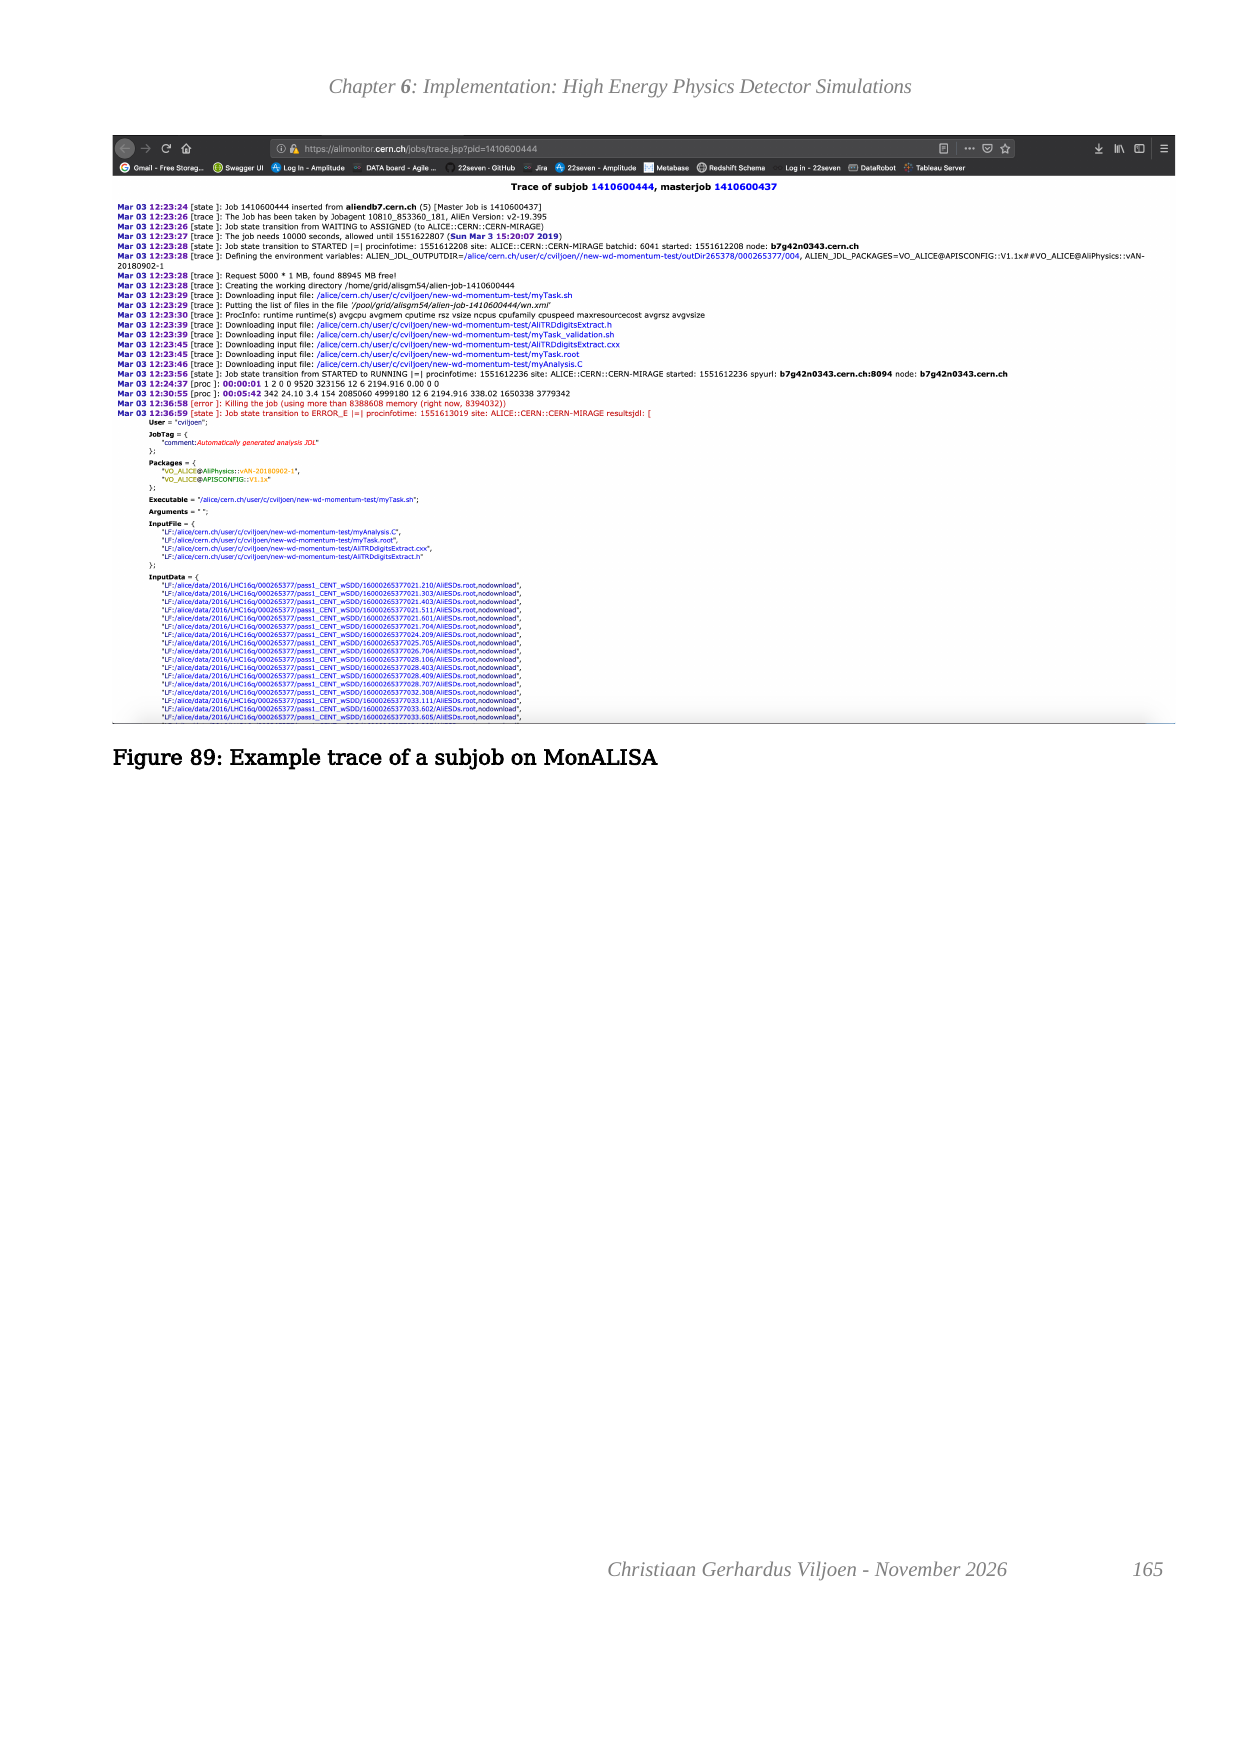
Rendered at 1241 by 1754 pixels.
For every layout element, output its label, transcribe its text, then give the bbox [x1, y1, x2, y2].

picture [112, 135, 1175, 724]
